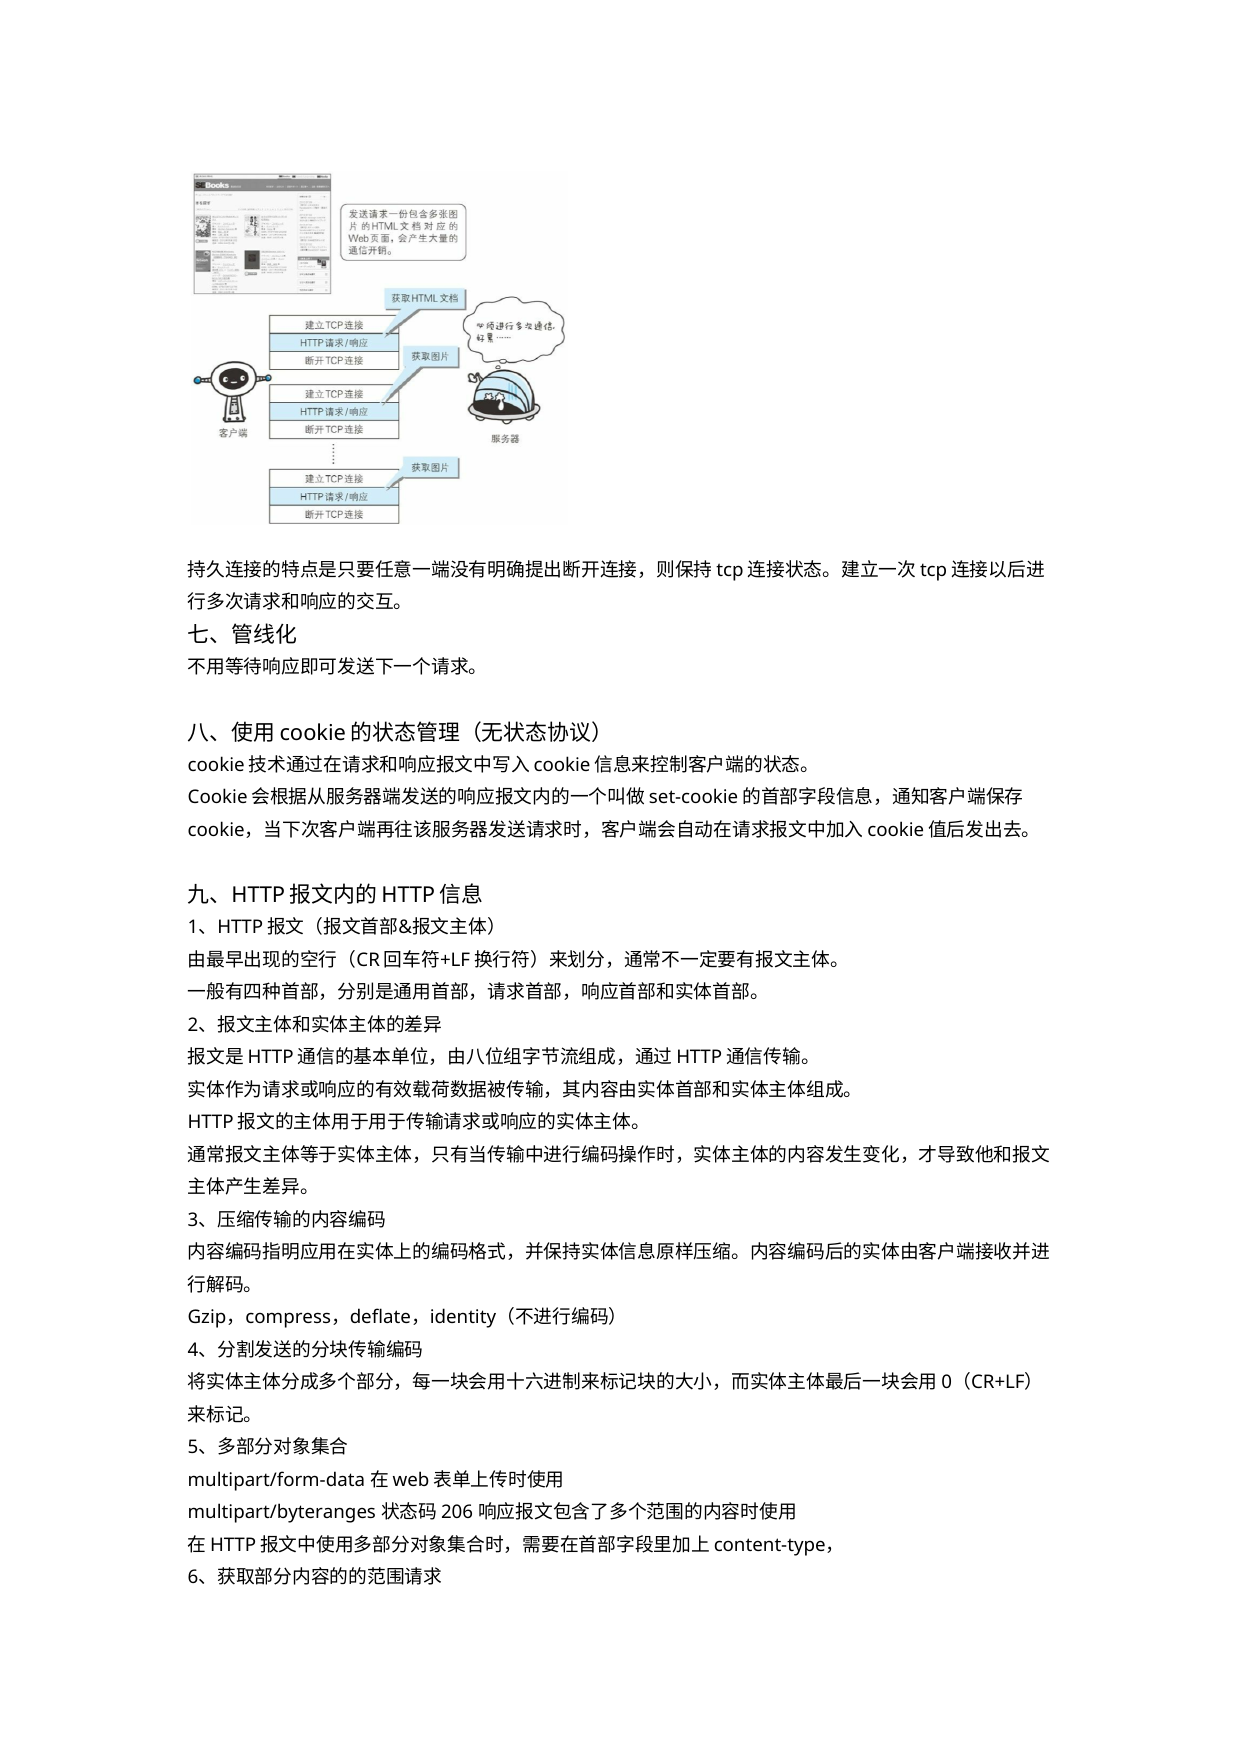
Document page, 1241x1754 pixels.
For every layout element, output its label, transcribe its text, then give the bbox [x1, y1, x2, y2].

text 5、多部分对象集合 [187, 1429, 1053, 1462]
text 2、报文主体和实体主体的差异 [187, 1007, 1053, 1039]
text 通常报文主体等于实体主体，只有当传输中进行编码操作时，实体主体的内容发生变化，才导致他和报文主体产生差异。 [187, 1137, 1053, 1202]
picture [187, 162, 571, 526]
text 不用等待响应即可发送下一个请求。 [187, 649, 1053, 682]
text 持久连接的特点是只要任意一端没有明确提出断开连接，则保持tcp连接状态。建立一次tcp连接以后进行多次请求和响应的交互。 [187, 552, 1053, 617]
text 3、压缩传输的内容编码 [187, 1202, 1053, 1234]
text 七、管线化 [187, 617, 1053, 649]
text 九、HTTP报文内的HTTP信息 [187, 877, 1053, 909]
text cookie技术通过在请求和响应报文中写入cookie信息来控制客户端的状态。 [187, 747, 1053, 779]
text HTTP报文的主体用于用于传输请求或响应的实体主体。 [187, 1104, 1053, 1137]
text 八、使用cookie的状态管理（无状态协议） [187, 714, 1053, 747]
text multipart/byteranges 状态码206 响应报文包含了多个范围的内容时使用 [187, 1494, 1053, 1527]
text 4、分割发送的分块传输编码 [187, 1332, 1053, 1364]
text 实体作为请求或响应的有效载荷数据被传输，其内容由实体首部和实体主体组成。 [187, 1072, 1053, 1104]
text Gzip，compress，deflate，identity（不进行编码） [187, 1299, 1053, 1332]
text 6、获取部分内容的的范围请求 [187, 1559, 1053, 1592]
text multipart/form-data 在web表单上传时使用 [187, 1462, 1053, 1494]
text 在HTTP报文中使用多部分对象集合时，需要在首部字段里加上content-type， [187, 1527, 1053, 1559]
text 由最早出现的空行（CR回车符+LF换行符）来划分，通常不一定要有报文主体。 [187, 942, 1053, 974]
text 报文是HTTP通信的基本单位，由八位组字节流组成，通过HTTP通信传输。 [187, 1039, 1053, 1072]
text 将实体主体分成多个部分，每一块会用十六进制来标记块的大小，而实体主体最后一块会用0（CR+LF）来标记。 [187, 1364, 1053, 1429]
text 一般有四种首部，分别是通用首部，请求首部，响应首部和实体首部。 [187, 974, 1053, 1007]
text 内容编码指明应用在实体上的编码格式，并保持实体信息原样压缩。内容编码后的实体由客户端接收并进行解码。 [187, 1234, 1053, 1299]
text Cookie会根据从服务器端发送的响应报文内的一个叫做set-cookie的首部字段信息，通知客户端保存cookie，当下次客户端再往该服务器发送请求时，客户端会自动在请求报文中加入cookie值后发出去。 [187, 779, 1053, 844]
text 1、HTTP报文（报文首部&报文主体） [187, 909, 1053, 942]
